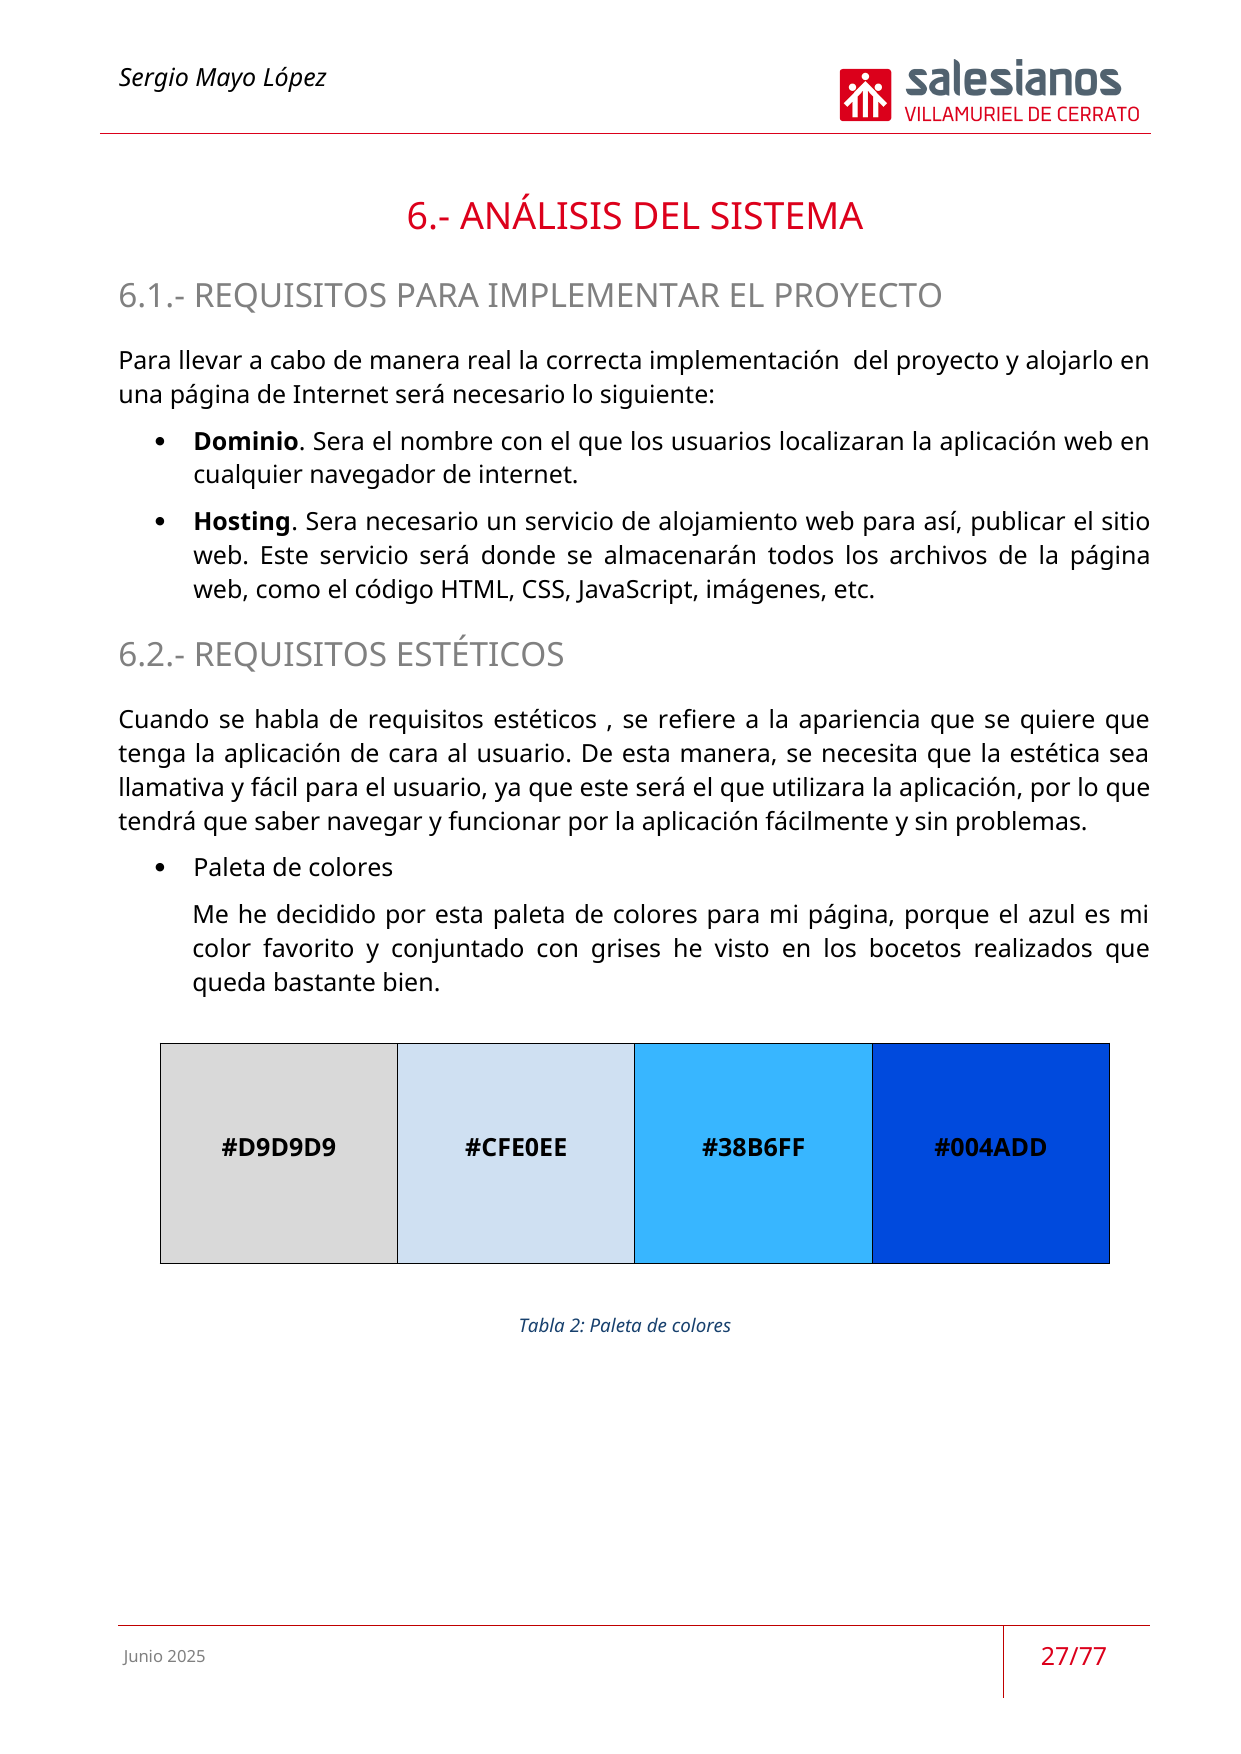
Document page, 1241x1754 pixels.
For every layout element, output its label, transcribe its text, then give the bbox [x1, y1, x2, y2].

subtitle Requisitos para implementar el proyecto [118, 272, 1152, 317]
table_header #004ADD [873, 1044, 1109, 1263]
table_header #38B6FF [635, 1044, 872, 1263]
list Paleta de colores [156, 850, 1152, 884]
subtitle ANÁLISIS DEL SISTEMA [118, 189, 1152, 240]
text Para llevar a cabo de manera real la correcta implementación del proyecto y alojarlo en una página de Internet será necesario lo siguiente: [118, 342, 1152, 411]
table_header #CFE0EE [398, 1044, 634, 1263]
text Me he decidido por esta paleta de colores para mi página, porque el azul es mi color favorito y conjuntado con grises he visto en los bocetos realizados que queda bastante bien. [192, 897, 1152, 999]
list Dominio. Sera el nombre con el que los usuarios localizaran la aplicación web en cualquier navegador de internet. [156, 423, 1152, 491]
subtitle Requisitos estéticos [118, 631, 1152, 676]
text Tabla 2: Paleta de colores [518, 1312, 733, 1338]
table_header #D9D9D9 [161, 1044, 397, 1263]
picture [839, 59, 1140, 126]
list Hosting. Sera necesario un servicio de alojamiento web para así, publicar el sitio web. Este servicio será donde se almacenarán todos los archivos de la página web, como el código HTML, CSS, JavaScript, imágenes, etc. [156, 504, 1152, 606]
text Cuando se habla de requisitos estéticos , se refiere a la apariencia que se quiere que tenga la aplicación de cara al usuario. De esta manera, se necesita que la estética sea llamativa y fácil para el usuario, ya que este será el que utilizara la aplicación, por lo que tendrá que saber navegar y funcionar por la aplicación fácilmente y sin problemas. [118, 701, 1152, 838]
